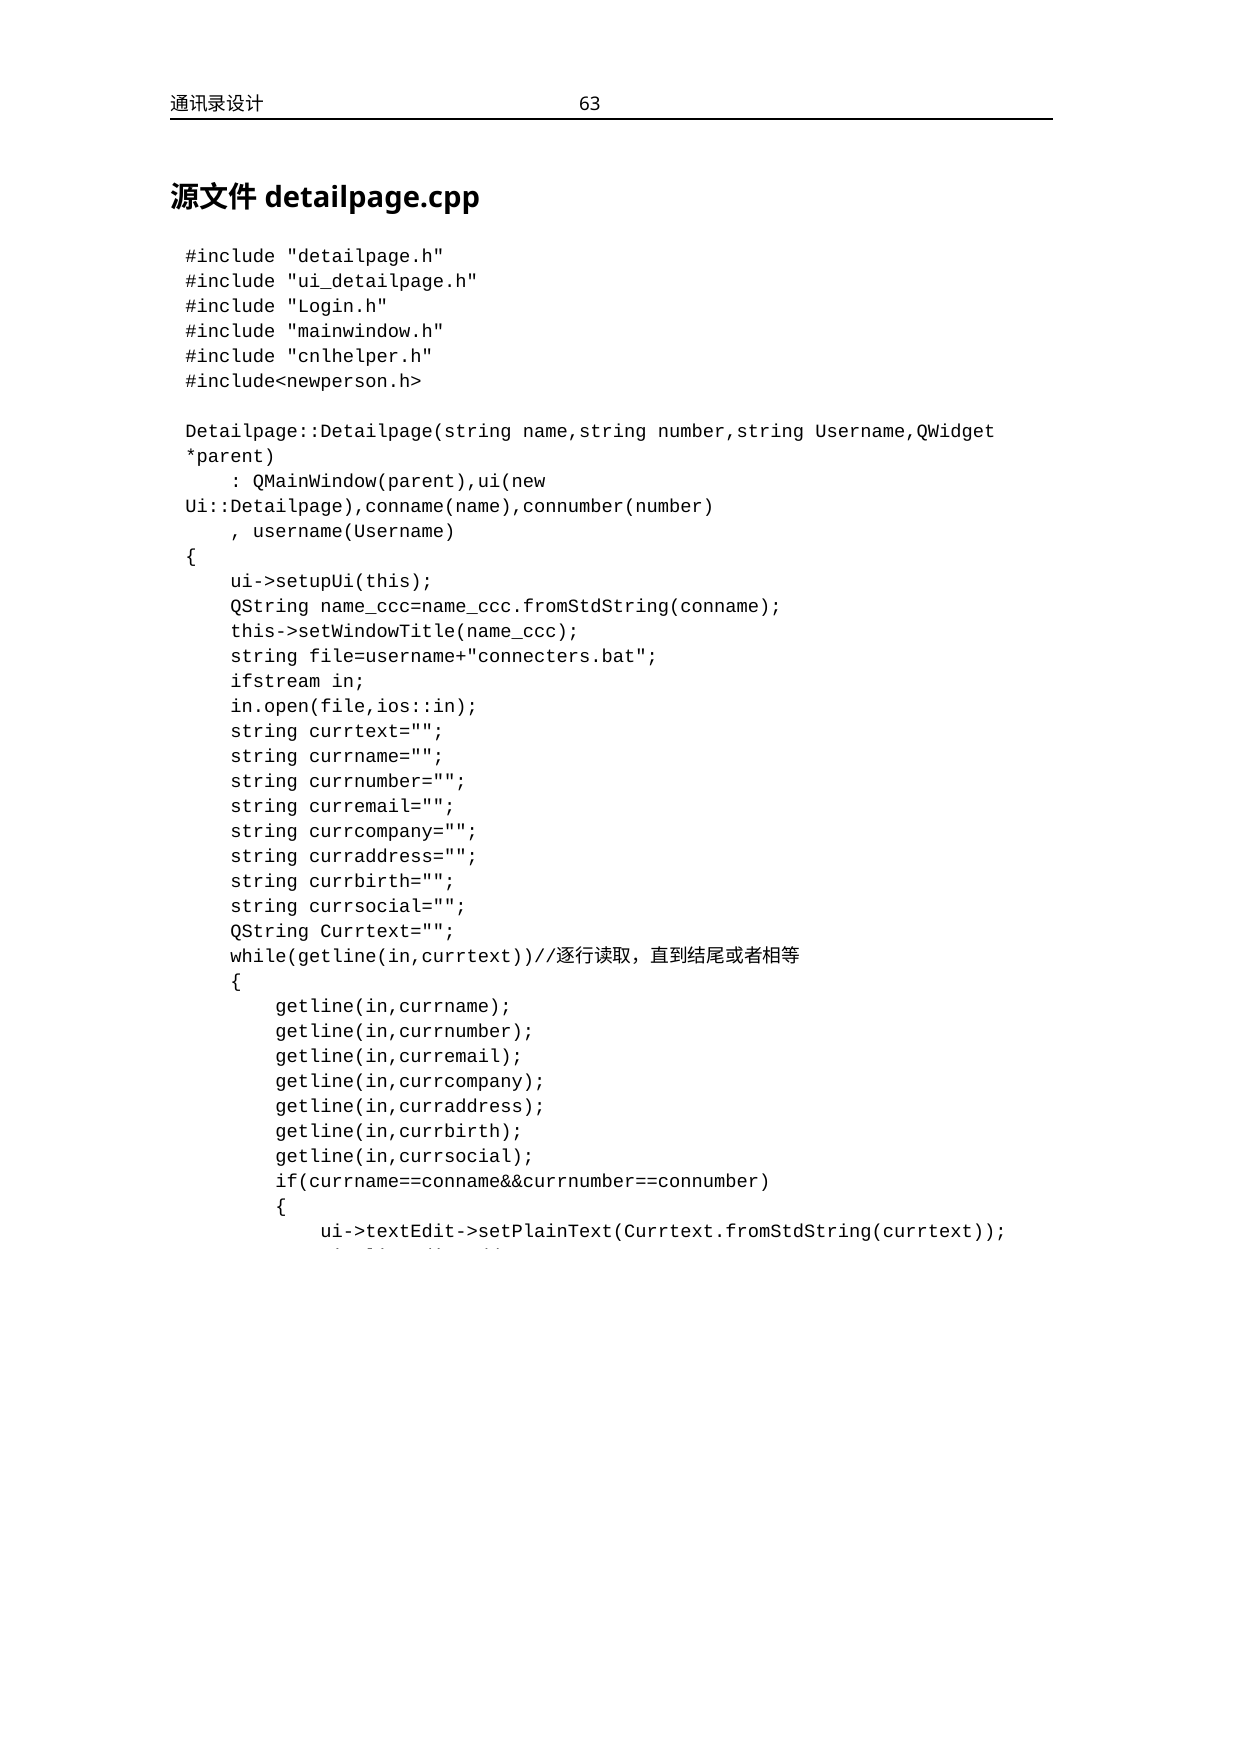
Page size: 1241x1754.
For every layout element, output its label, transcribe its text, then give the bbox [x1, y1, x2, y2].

text 源文件 detailpage.cpp [170, 162, 1053, 227]
